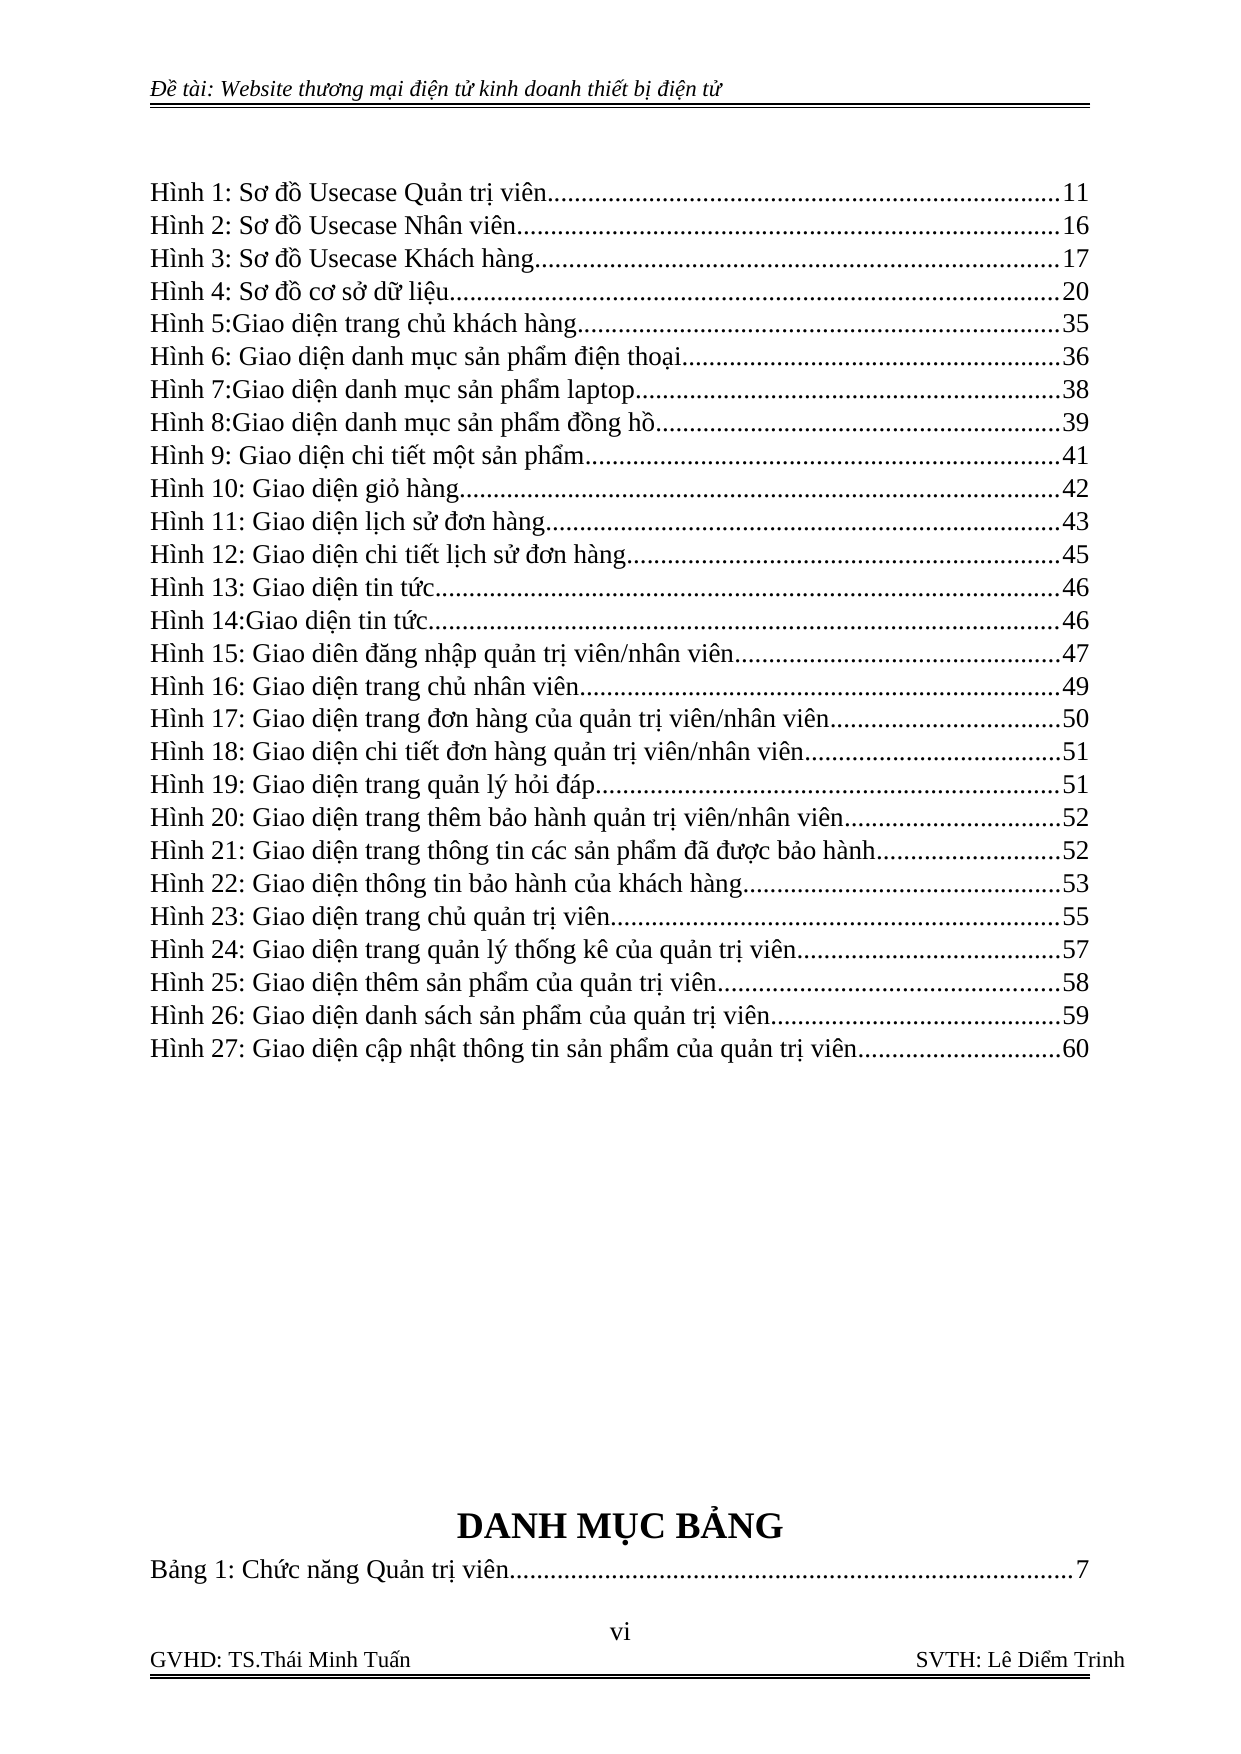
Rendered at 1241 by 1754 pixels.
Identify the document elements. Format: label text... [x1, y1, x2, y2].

text Hình 15: Giao diên đăng nhập quản trị viên/nhân viên 47 [150, 637, 1090, 668]
text Hình 26: Giao diện danh sách sản phẩm của quản trị viên 59 [150, 999, 1090, 1030]
text Hình 23: Giao diện trang chủ quản trị viên 55 [150, 900, 1090, 931]
text Hình 11: Giao diện lịch sử đơn hàng 43 [150, 505, 1090, 536]
text Hình 18: Giao diện chi tiết đơn hàng quản trị viên/nhân viên 51 [150, 736, 1090, 767]
text Hình 13: Giao diện tin tức 46 [150, 571, 1090, 602]
text Bảng 1: Chức năng Quản trị viên 7 [150, 1553, 1090, 1584]
text Hình 3: Sơ đồ Usecase Khách hàng 17 [150, 242, 1090, 273]
text Hình 12: Giao diện chi tiết lịch sử đơn hàng 45 [150, 538, 1090, 569]
text Hình 20: Giao diện trang thêm bảo hành quản trị viên/nhân viên 52 [150, 801, 1090, 832]
text Hình 16: Giao diện trang chủ nhân viên 49 [150, 670, 1090, 701]
text Hình 4: Sơ đồ cơ sở dữ liệu 20 [150, 275, 1090, 306]
text Hình 5:Giao diện trang chủ khách hàng 35 [150, 308, 1090, 339]
text Hình 8:Giao diện danh mục sản phẩm đồng hồ 39 [150, 406, 1090, 437]
text Hình 10: Giao diện giỏ hàng 42 [150, 472, 1090, 503]
text Hình 25: Giao diện thêm sản phẩm của quản trị viên 58 [150, 966, 1090, 997]
text Hình 2: Sơ đồ Usecase Nhân viên 16 [150, 209, 1090, 240]
text Hình 1: Sơ đồ Usecase Quản trị viên 11 [150, 176, 1090, 207]
text Hình 9: Giao diện chi tiết một sản phẩm 41 [150, 439, 1090, 470]
text Hình 19: Giao diện trang quản lý hỏi đáp 51 [150, 768, 1090, 799]
text Hình 27: Giao diện cập nhật thông tin sản phẩm của quản trị viên 60 [150, 1032, 1090, 1063]
text Hình 14:Giao diện tin tức 46 [150, 604, 1090, 635]
text Hình 24: Giao diện trang quản lý thống kê của quản trị viên 57 [150, 933, 1090, 964]
text Hình 21: Giao diện trang thông tin các sản phẩm đã được bảo hành 52 [150, 834, 1090, 865]
text Hình 22: Giao diện thông tin bảo hành của khách hàng 53 [150, 867, 1090, 898]
text Hình 17: Giao diện trang đơn hàng của quản trị viên/nhân viên 50 [150, 703, 1090, 734]
subtitle DANH MỤC BẢNG [150, 1503, 1090, 1546]
text Hình 6: Giao diện danh mục sản phẩm điện thoại 36 [150, 341, 1090, 372]
text Hình 7:Giao diện danh mục sản phẩm laptop 38 [150, 373, 1090, 404]
